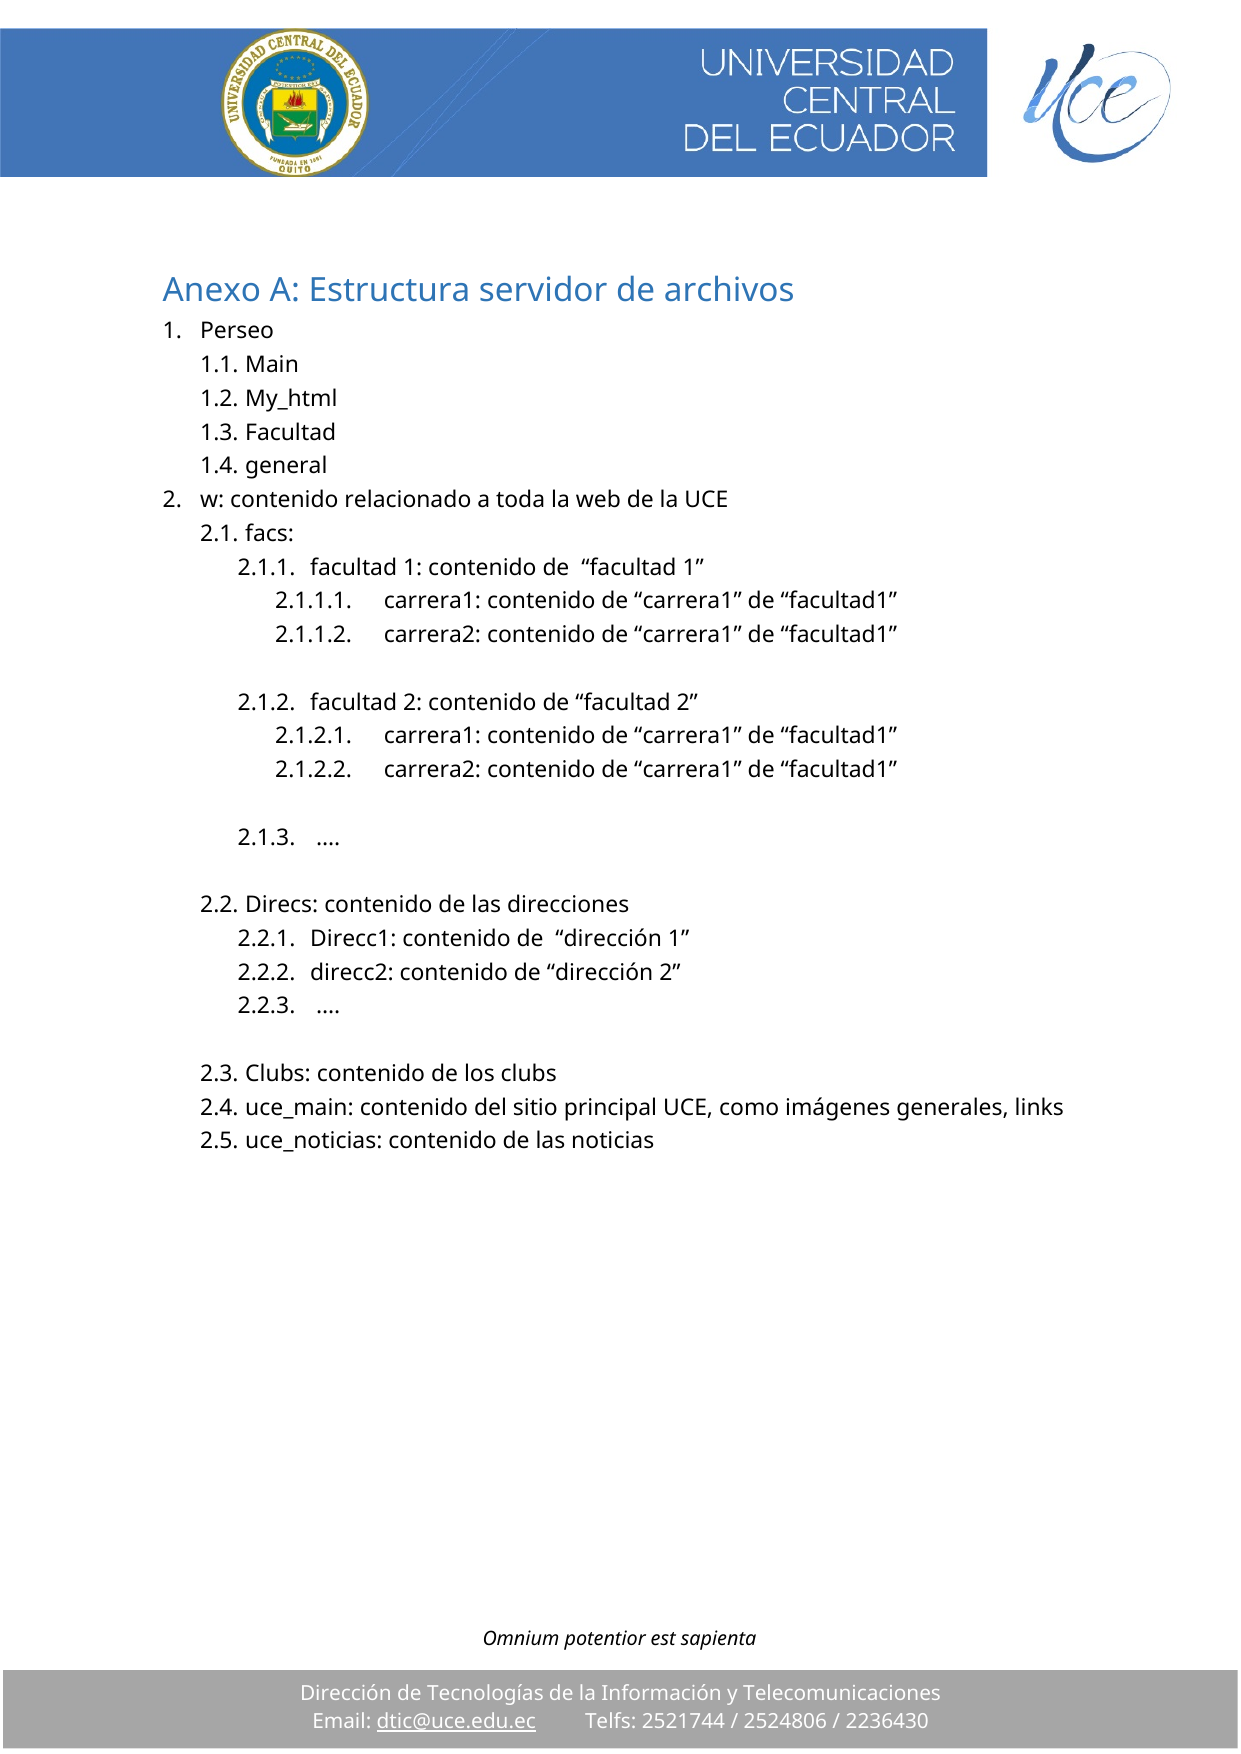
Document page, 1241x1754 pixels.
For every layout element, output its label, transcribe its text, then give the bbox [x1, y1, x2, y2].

list facultad 2: contenido de “facultad 2” [237, 686, 1152, 717]
list My_html [200, 382, 1152, 413]
list carrera1: contenido de “carrera1” de “facultad1” [275, 719, 1152, 751]
subtitle Anexo A: Estructura servidor de archivos [162, 266, 1152, 311]
list …. [237, 821, 1152, 852]
list facs: [200, 517, 1152, 548]
picture [0, 28, 1241, 177]
list general [200, 449, 1152, 481]
list direcc2: contenido de “dirección 2” [237, 956, 1152, 987]
list Direcs: contenido de las direcciones [200, 888, 1152, 919]
list uce_noticias: contenido de las noticias [200, 1124, 1152, 1156]
list Clubs: contenido de los clubs [200, 1057, 1152, 1088]
list Main [200, 348, 1152, 379]
list Perseo [162, 314, 1152, 346]
list w: contenido relacionado a toda la web de la UCE [162, 483, 1152, 514]
list uce_main: contenido del sitio principal UCE, como imágenes generales, links [200, 1091, 1152, 1122]
list Direcc1: contenido de “dirección 1” [237, 922, 1152, 953]
list carrera1: contenido de “carrera1” de “facultad1” [275, 584, 1152, 616]
list carrera2: contenido de “carrera1” de “facultad1” [275, 753, 1152, 784]
list …. [237, 989, 1152, 1021]
list Facultad [200, 416, 1152, 447]
list carrera2: contenido de “carrera1” de “facultad1” [275, 618, 1152, 649]
list facultad 1: contenido de “facultad 1” [237, 551, 1152, 582]
